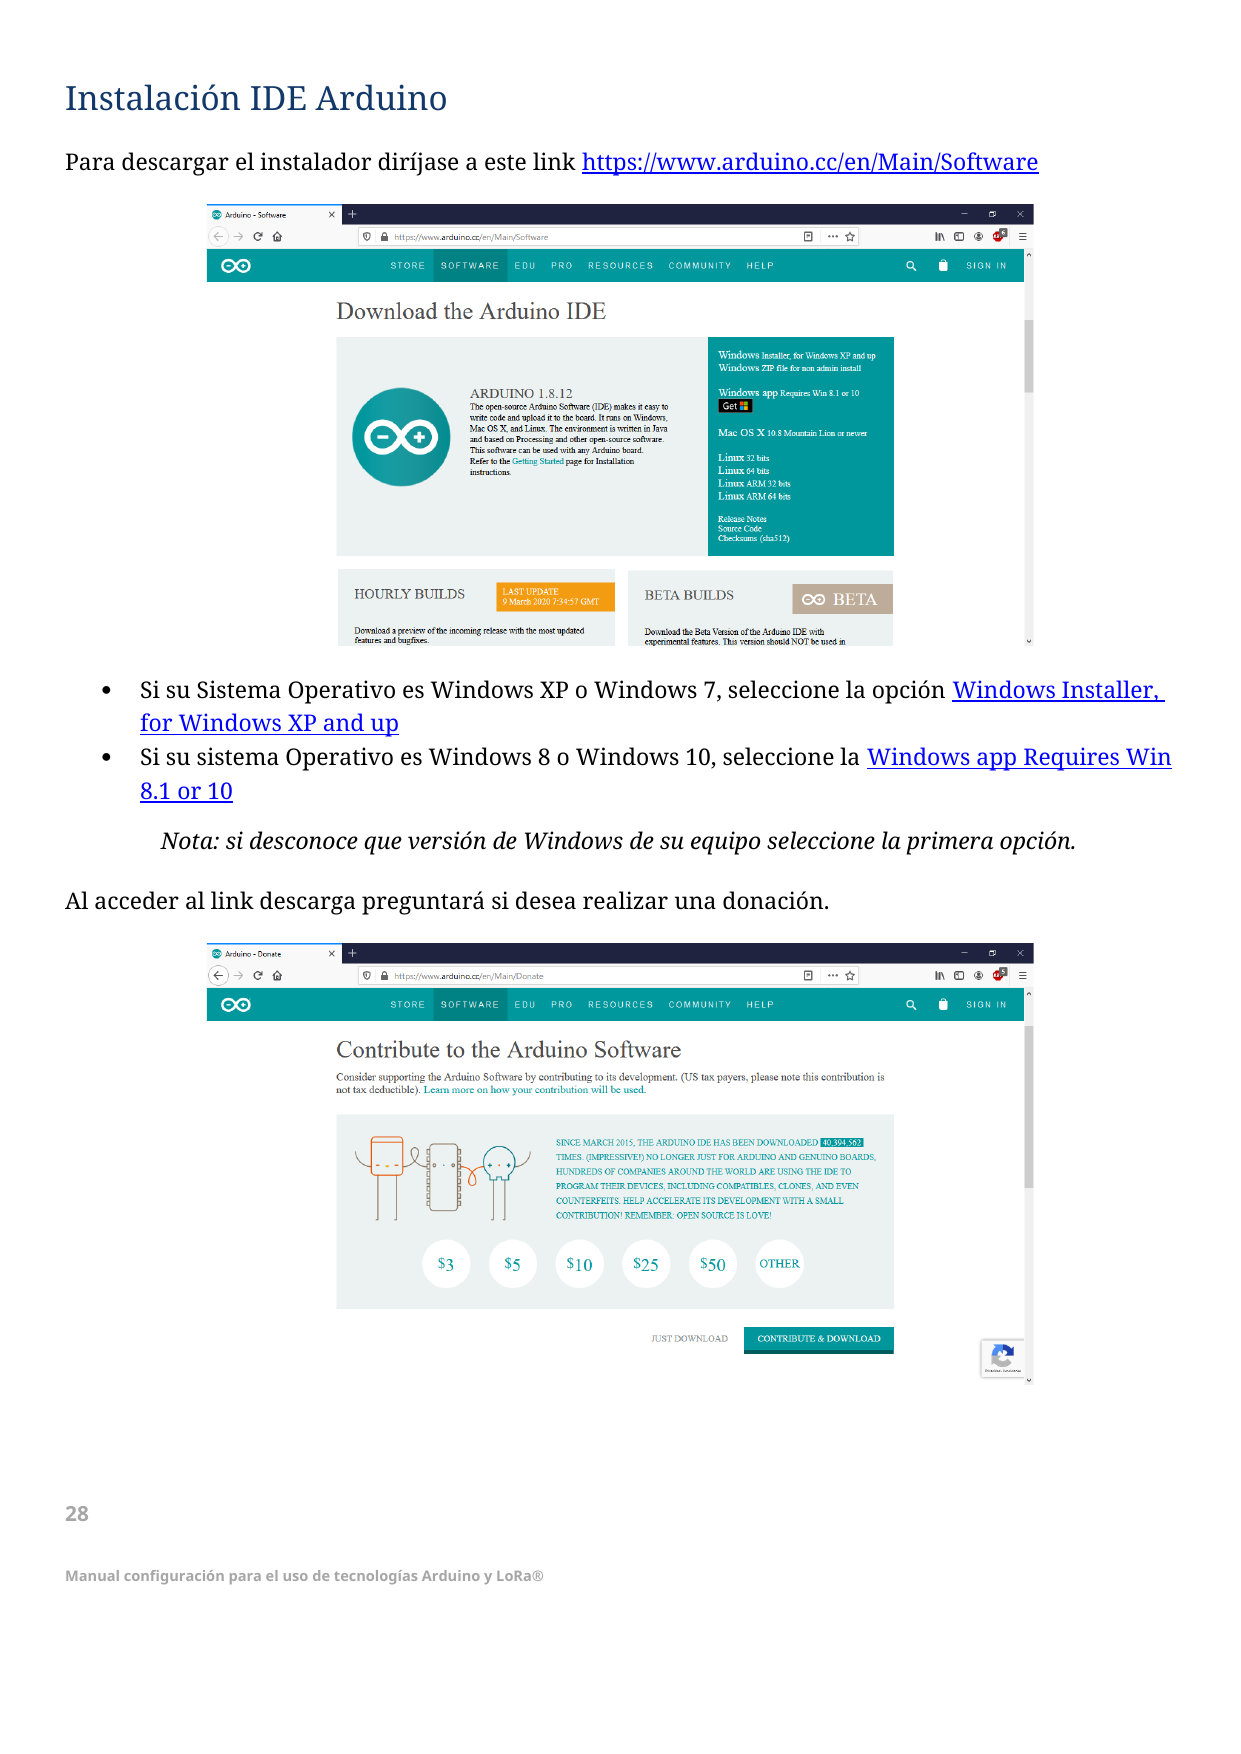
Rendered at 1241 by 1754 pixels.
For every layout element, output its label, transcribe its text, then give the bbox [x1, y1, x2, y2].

list Si su Sistema Operativo es Windows XP o Windows 7, seleccione la opción Windows Installer, for Windows XP and up [102, 673, 1175, 738]
text Nota: si desconoce que versión de Windows de su equipo seleccione la primera opción. [65, 825, 1175, 856]
picture [206, 943, 1034, 1385]
picture [206, 204, 1034, 646]
text Para descargar el instalador diríjase a este link https://www.arduino.cc/en/Main/Software [65, 145, 1175, 177]
subtitle Instalación IDE Arduino [65, 75, 1175, 120]
text Al acceder al link descarga preguntará si desea realizar una donación. [65, 884, 1175, 916]
list Si su sistema Operativo es Windows 8 o Windows 10, seleccione la Windows app Requires Win 8.1 or 10 [102, 741, 1175, 806]
